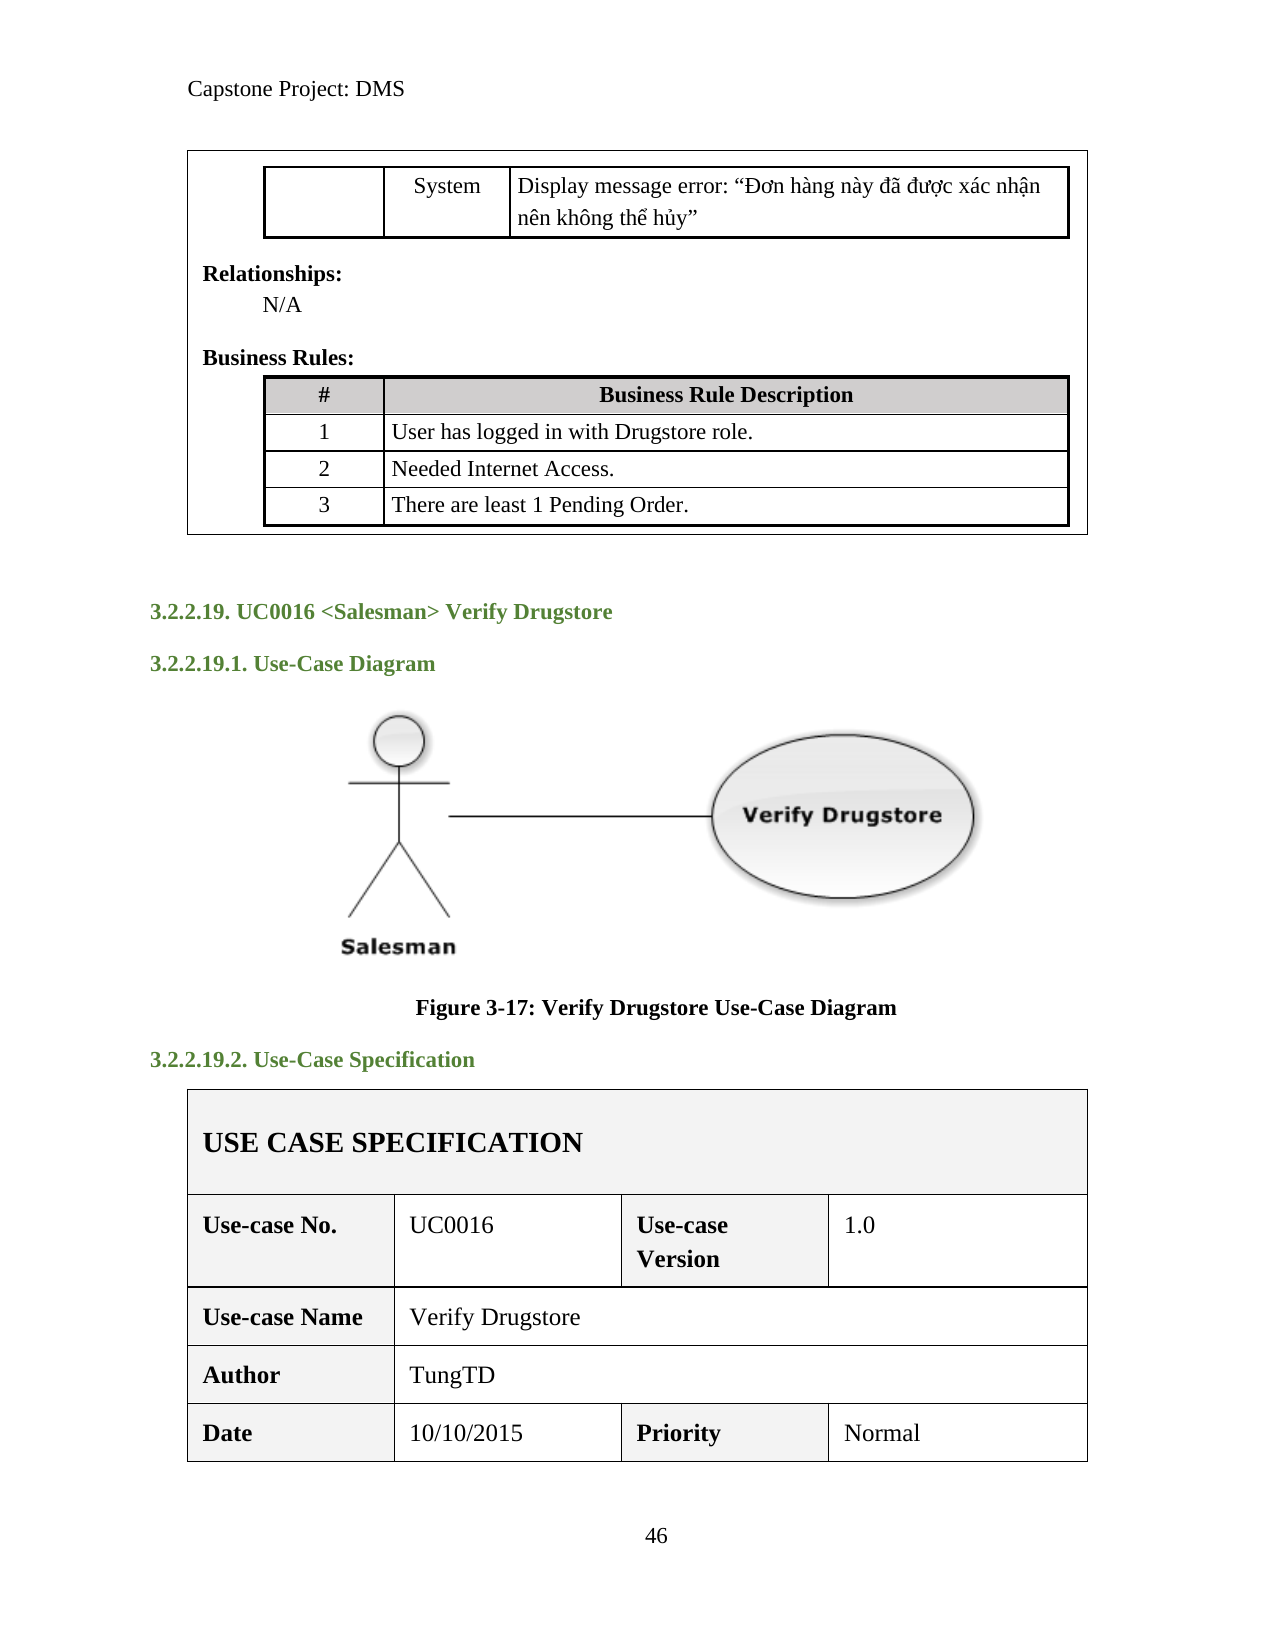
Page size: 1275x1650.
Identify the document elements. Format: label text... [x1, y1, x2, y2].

picture [314, 692, 998, 979]
table_cell 10/10/2015 [395, 1404, 621, 1461]
table_cell Priority [622, 1404, 828, 1461]
table_cell Use-case Name [188, 1288, 394, 1344]
text Figure 3-17: Verify Drugstore Use-Case Diagram [187, 994, 1125, 1021]
table_cell Date [188, 1404, 394, 1461]
subtitle Use-Case Diagram [150, 651, 1125, 677]
subtitle Use-Case Specification [150, 1047, 1125, 1073]
subtitle UC0016 <Salesman> Verify Drugstore [150, 598, 1125, 624]
table_cell Use-case No. [188, 1195, 394, 1286]
table_cell TungTD [395, 1346, 1087, 1402]
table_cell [188, 151, 1087, 534]
table_cell Author [188, 1346, 394, 1402]
table_cell Use-case Version [622, 1195, 828, 1286]
table_cell UC0016 [395, 1195, 621, 1286]
table_header USE CASE SPECIFICATION [188, 1090, 1087, 1194]
table_cell Verify Drugstore [395, 1288, 1087, 1344]
table_cell Normal [829, 1404, 1087, 1461]
table_cell 1.0 [829, 1195, 1087, 1286]
